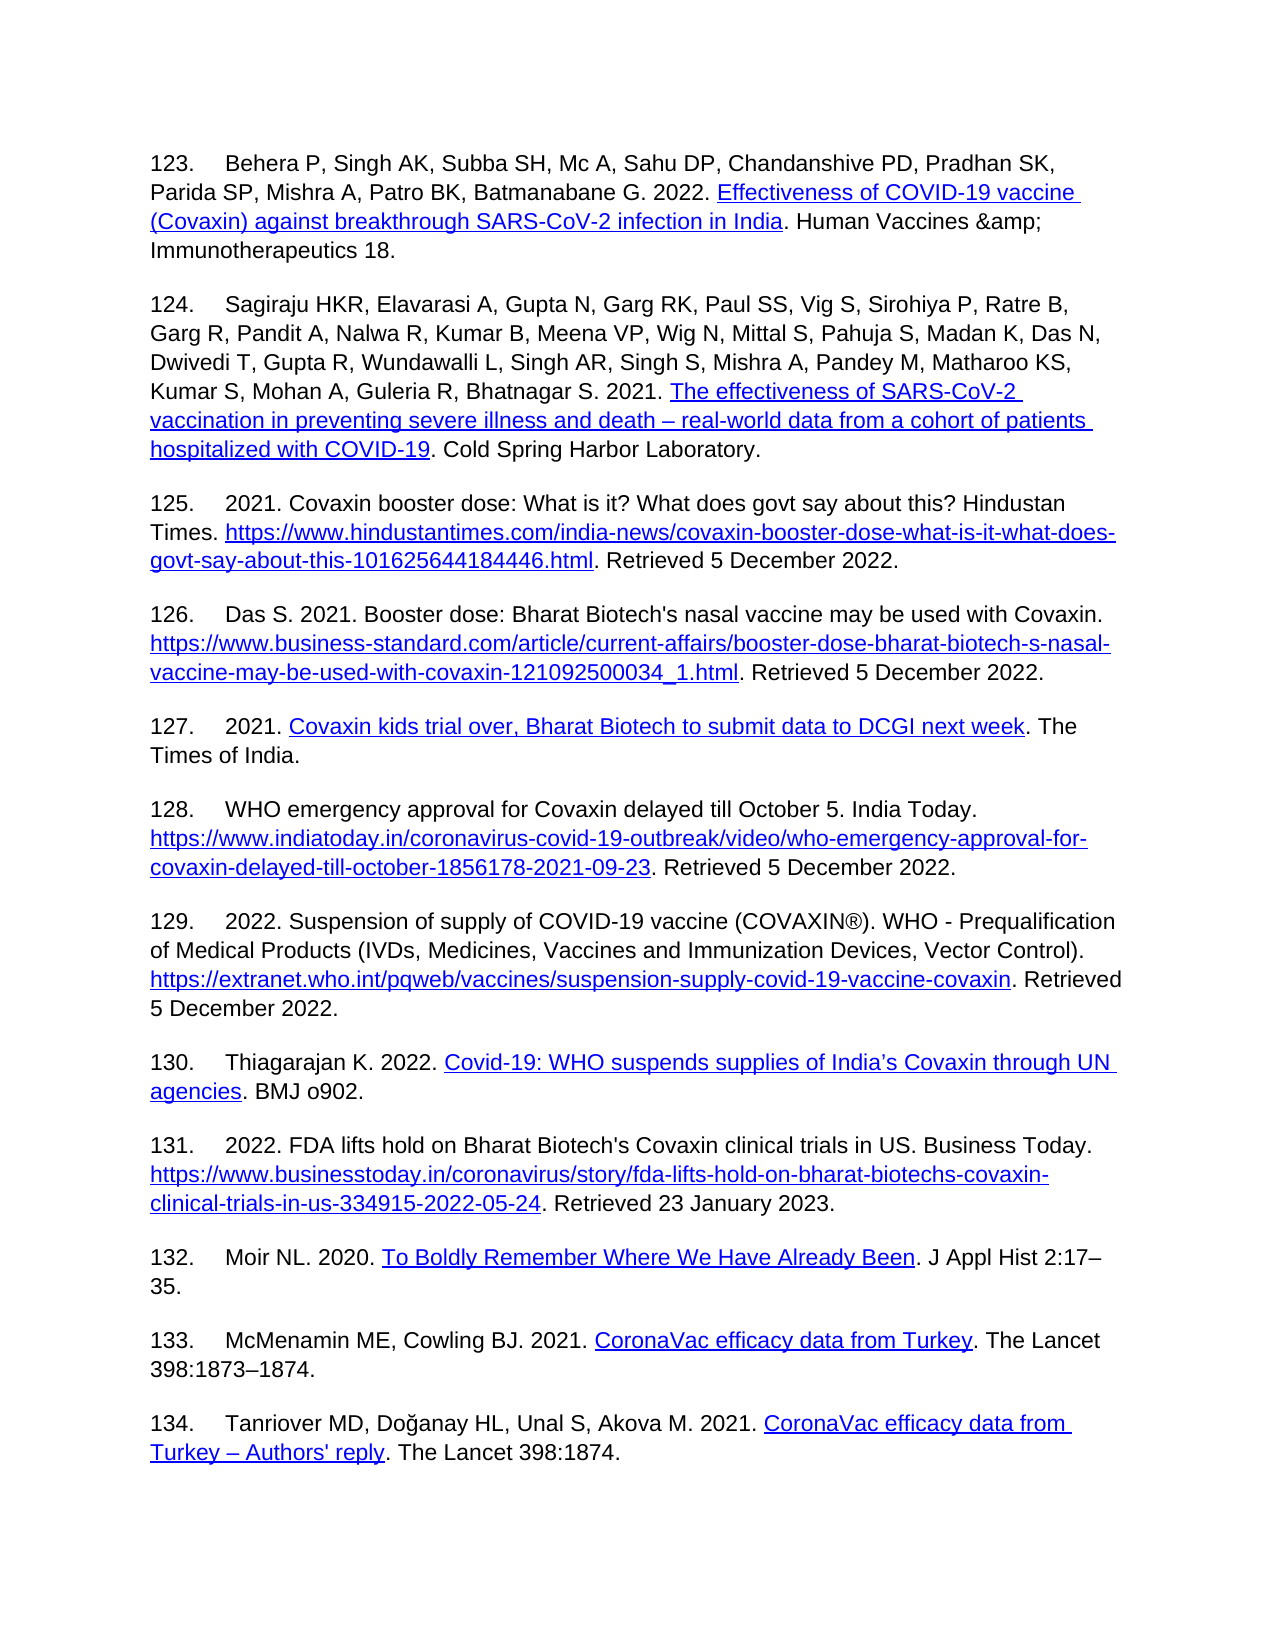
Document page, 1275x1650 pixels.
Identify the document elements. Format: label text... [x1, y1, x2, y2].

text 131. 2022. FDA lifts hold on Bharat Biotech's Covaxin clinical trials in US. Business Today. https://www.businesstoday.in/coronavirus/story/fda-lifts-hold-on-bharat-biotechs-covaxin-clinical-trials-in-us-334915-2022-05-24. Retrieved 23 January 2023. [150, 1132, 1125, 1216]
text 125. 2021. Covaxin booster dose: What is it? What does govt say about this? Hindustan Times. https://www.hindustantimes.com/india-news/covaxin-booster-dose-what-is-it-what-does-govt-say-about-this-101625644184446.html. Retrieved 5 December 2022. [150, 489, 1125, 574]
text 128. WHO emergency approval for Covaxin delayed till October 5. India Today. https://www.indiatoday.in/coronavirus-covid-19-outbreak/video/who-emergency-approval-for-covaxin-delayed-till-october-1856178-2021-09-23. Retrieved 5 December 2022. [150, 796, 1125, 881]
text 129. 2022. Suspension of supply of COVID-19 vaccine (COVAXIN®). WHO - Prequalification of Medical Products (IVDs, Medicines, Vaccines and Immunization Devices, Vector Control). https://extranet.who.int/pqweb/vaccines/suspension-supply-covid-19-vaccine-covaxin. Retrieved 5 December 2022. [150, 908, 1125, 1021]
text 123. Behera P, Singh AK, Subba SH, Mc A, Sahu DP, Chandanshive PD, Pradhan SK, Parida SP, Mishra A, Patro BK, Batmanabane G. 2022. Effectiveness of COVID-19 vaccine (Covaxin) against breakthrough SARS-CoV-2 infection in India. Human Vaccines &amp; Immunotherapeutics 18. [150, 150, 1125, 263]
text 126. Das S. 2021. Booster dose: Bharat Biotech's nasal vaccine may be used with Covaxin. https://www.business-standard.com/article/current-affairs/booster-dose-bharat-biotech-s-nasal-vaccine-may-be-used-with-covaxin-121092500034_1.html. Retrieved 5 December 2022. [150, 601, 1125, 686]
text 133. McMenamin ME, Cowling BJ. 2021. CoronaVac efficacy data from Turkey. The Lancet 398:1873–1874. [150, 1327, 1125, 1382]
text 127. 2021. Covaxin kids trial over, Bharat Biotech to submit data to DCGI next week. The Times of India. [150, 713, 1125, 769]
text 130. Thiagarajan K. 2022. Covid-19: WHO suspends supplies of India’s Covaxin through UN agencies. BMJ o902. [150, 1049, 1125, 1104]
text 134. Tanriover MD, Doğanay HL, Unal S, Akova M. 2021. CoronaVac efficacy data from Turkey – Authors' reply. The Lancet 398:1874. [150, 1409, 1125, 1465]
text 132. Moir NL. 2020. To Boldly Remember Where We Have Already Been. J Appl Hist 2:17–35. [150, 1244, 1125, 1299]
text 124. Sagiraju HKR, Elavarasi A, Gupta N, Garg RK, Paul SS, Vig S, Sirohiya P, Ratre B, Garg R, Pandit A, Nalwa R, Kumar B, Meena VP, Wig N, Mittal S, Pahuja S, Madan K, Das N, Dwivedi T, Gupta R, Wundawalli L, Singh AR, Singh S, Mishra A, Pandey M, Matharoo KS, Kumar S, Mohan A, Guleria R, Bhatnagar S. 2021. The effectiveness of SARS-CoV-2 vaccination in preventing severe illness and death – real-world data from a cohort of patients hospitalized with COVID-19. Cold Spring Harbor Laboratory. [150, 291, 1125, 462]
